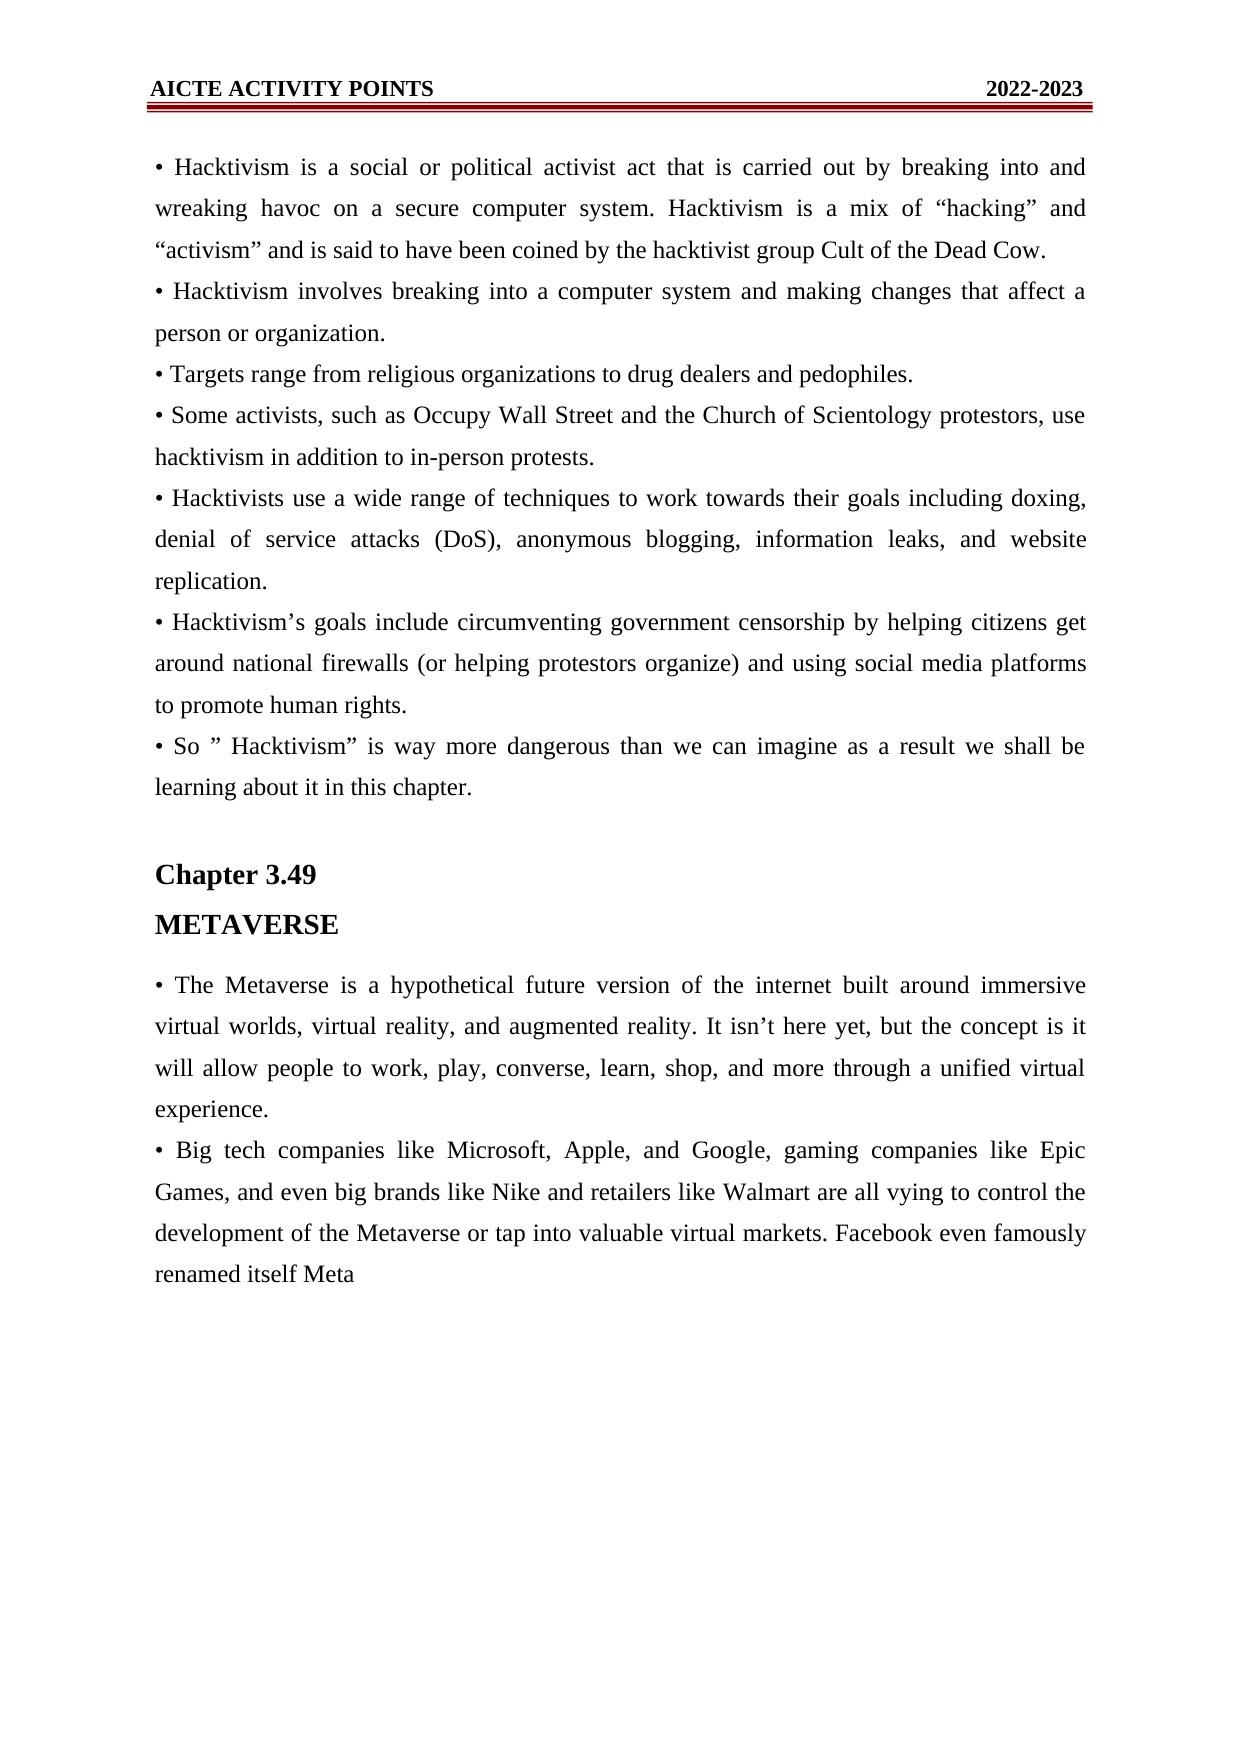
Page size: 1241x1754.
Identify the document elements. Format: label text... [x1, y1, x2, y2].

text Chapter 3.49 [154, 857, 1087, 890]
text METAVERSE [154, 907, 1087, 941]
text • Hacktivism is a social or political activist act that is carried out by breaking into and wreaking havoc on a secure computer system. Hacktivism is a mix of “hacking” and “activism” and is said to have been coined by the hacktivist group Cult of the Dead Cow. • Hacktivism involves breaking into a computer system and making changes that affect a person or organization. • Targets range from religious organizations to drug dealers and pedophiles. • Some activists, such as Occupy Wall Street and the Church of Scientology protestors, use hacktivism in addition to in-person protests. • Hacktivists use a wide range of techniques to work towards their goals including doxing, denial of service attacks (DoS), anonymous blogging, information leaks, and website replication. • Hacktivism’s goals include circumventing government censorship by helping citizens get around national firewalls (or helping protestors organize) and using social media platforms to promote human rights. • So ” Hacktivism” is way more dangerous than we can imagine as a result we shall be learning about it in this chapter. [154, 139, 1087, 801]
text • The Metaverse is a hypothetical future version of the internet built around immersive virtual worlds, virtual reality, and augmented reality. It isn’t here yet, but the concept is it will allow people to work, play, converse, learn, shop, and more through a unified virtual experience. • Big tech companies like Microsoft, Apple, and Google, gaming companies like Epic Games, and even big brands like Nike and retailers like Walmart are all vying to control the development of the Metaverse or tap into valuable virtual markets. Facebook even famously renamed itself Meta [154, 1024, 1087, 1288]
text • The Metaverse is a hypothetical future version of the internet built around immersive virtual worlds, virtual reality, and augmented reality. It isn’t here yet, but the concept is it will allow people to work, play, converse, learn, shop, and more through a unified virtual experience. • Big tech companies like Microsoft, Apple, and Google, gaming companies like Epic Games, and even big brands like Nike and retailers like Walmart are all vying to control the development of the Metaverse or tap into valuable virtual markets. Facebook even famously renamed itself Meta [154, 957, 1087, 1023]
